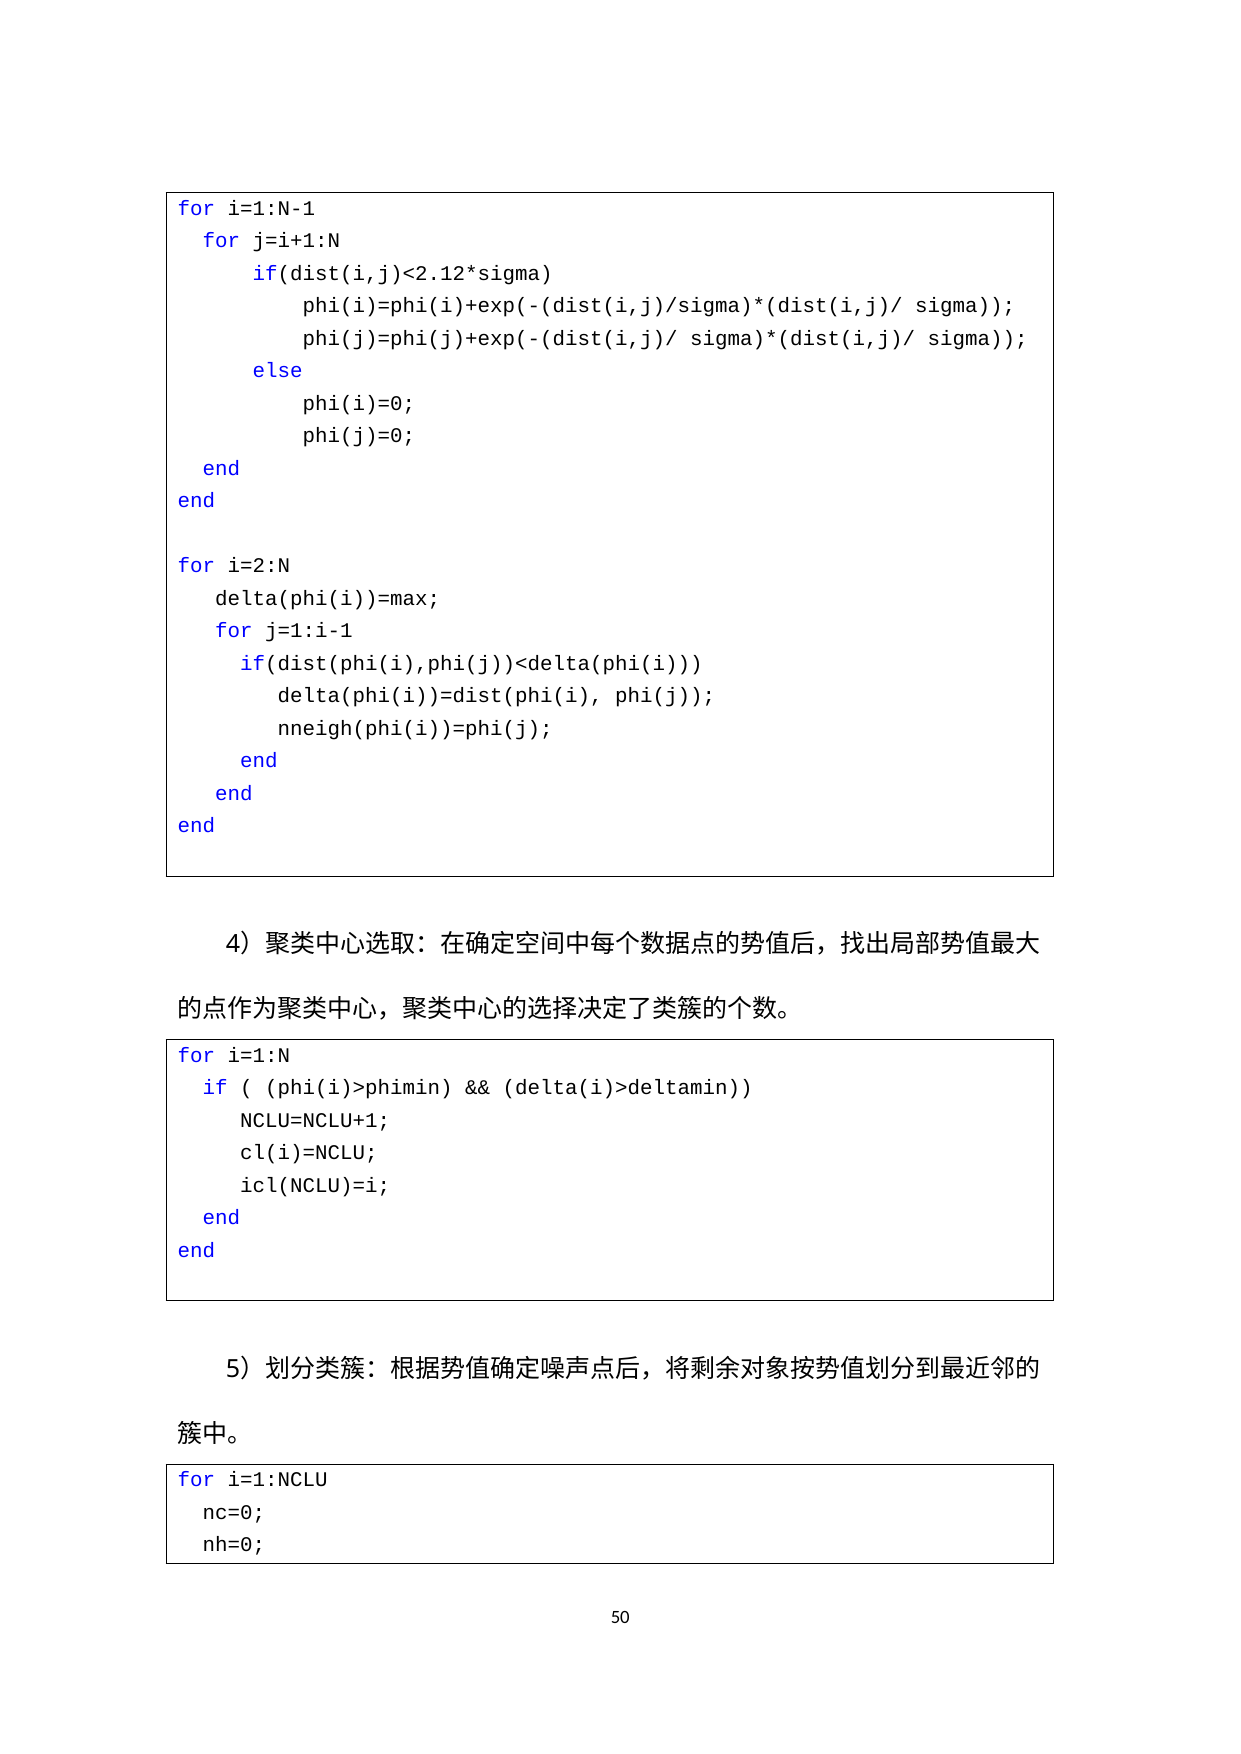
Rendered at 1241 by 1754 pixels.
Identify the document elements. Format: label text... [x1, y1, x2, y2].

table_header for i=1:N if ( (phi(i)>phimin) && (delta(i)>deltamin)) NCLU=NCLU+1; cl(i)=NCLU; icl(NCLU)=i; end end [167, 1040, 1053, 1300]
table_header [167, 1465, 1053, 1562]
text 4）聚类中心选取：在确定空间中每个数据点的势值后，找出局部势值最大的点作为聚类中心，聚类中心的选择决定了类簇的个数。 [177, 909, 1063, 1039]
text 5）划分类簇：根据势值确定噪声点后，将剩余对象按势值划分到最近邻的簇中。 [177, 1334, 1063, 1464]
table_header for i=1:N-1 for j=i+1:N if(dist(i,j)<2.12*sigma) phi(i)=phi(i)+exp(-(dist(i,j)/sigma)*(dist(i,j)/ sigma)); phi(j)=phi(j)+exp(-(dist(i,j)/ sigma)*(dist(i,j)/ sigma)); else phi(i)=0; phi(j)=0; end end for i=2:N delta(phi(i))=max; for j=1:i-1 if(dist(phi(i),phi(j))<delta(phi(i))) delta(phi(i))=dist(phi(i), phi(j)); nneigh(phi(i))=phi(j); end end end [167, 193, 1053, 876]
